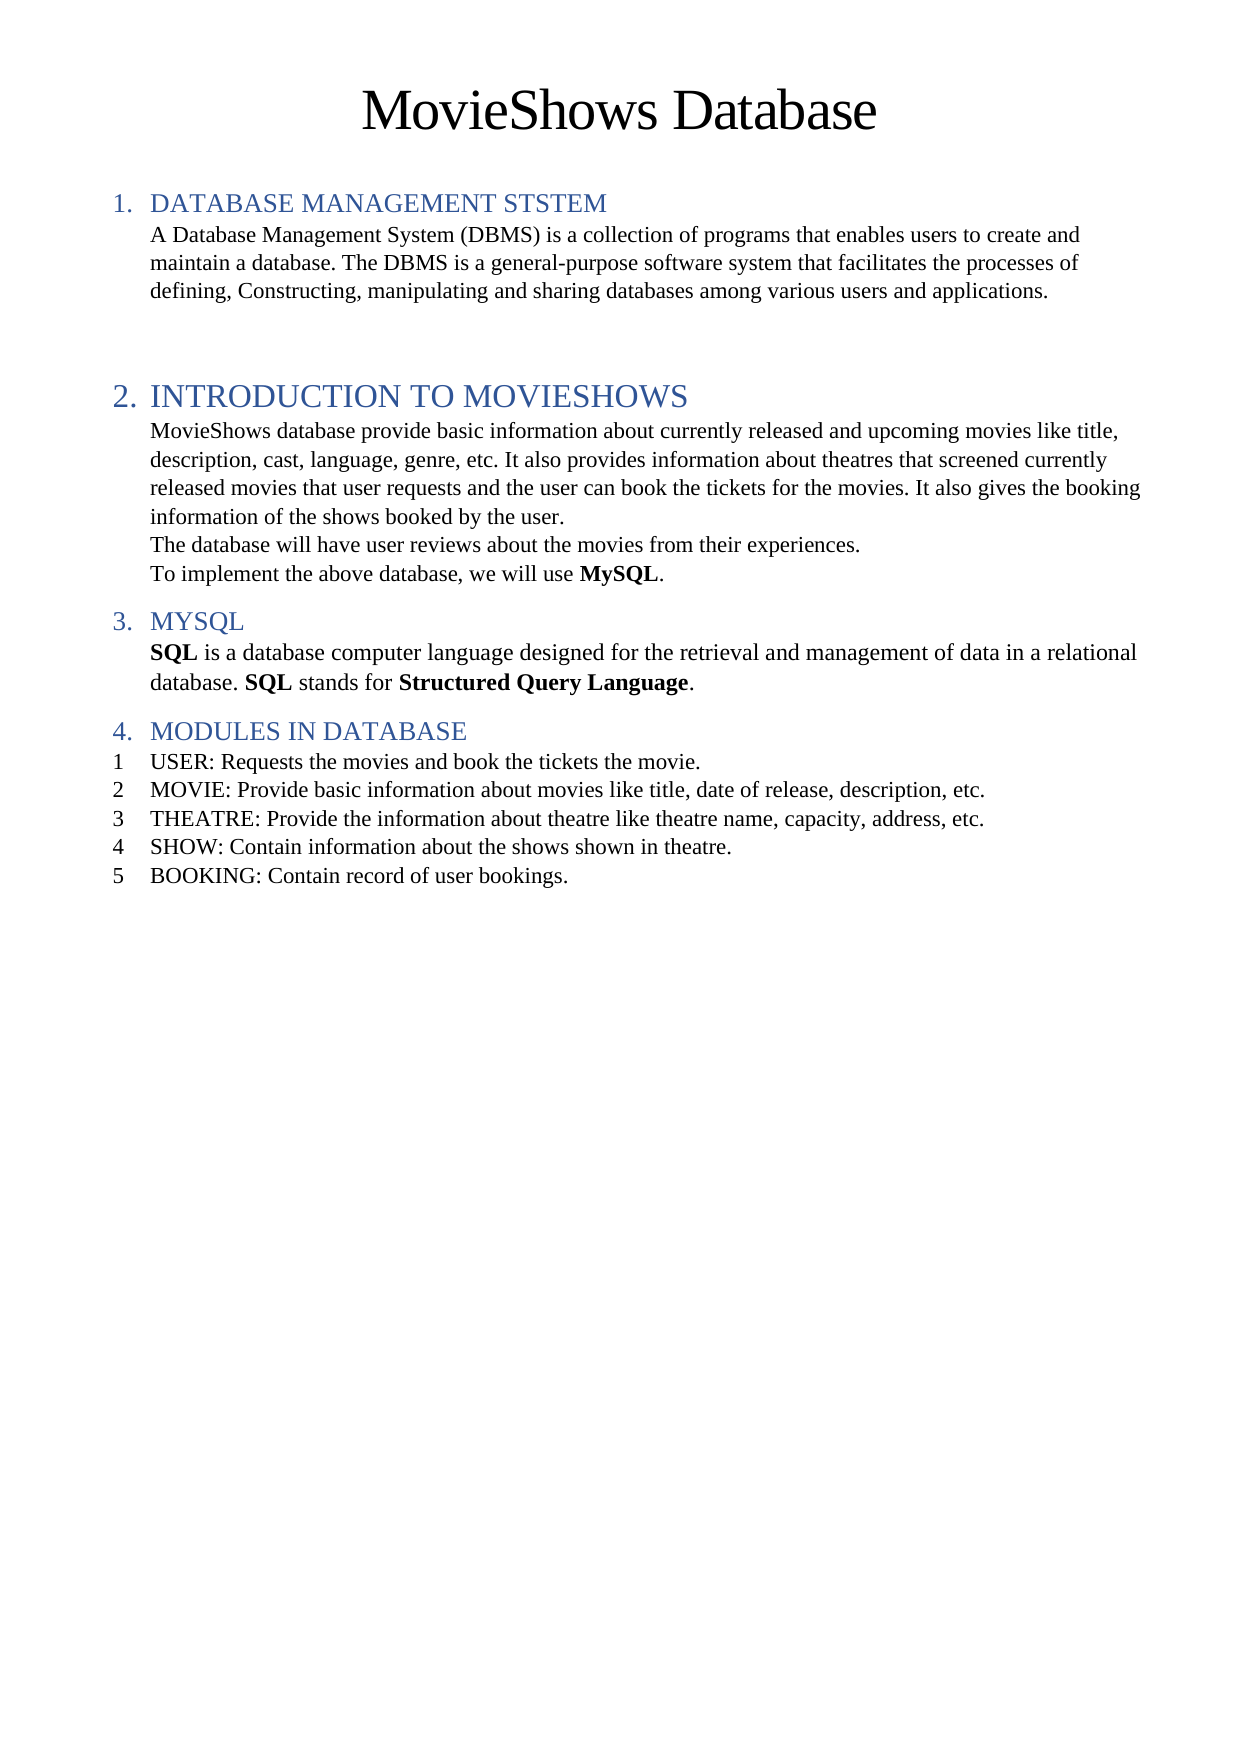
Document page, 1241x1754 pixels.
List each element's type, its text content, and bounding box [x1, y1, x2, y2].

list SHOW: Contain information about the shows shown in theatre. [112, 833, 1165, 860]
text SQL is a database computer language designed for the retrieval and management of data in a relational database. SQL stands for Structured Query Language. [150, 638, 1165, 696]
subtitle MYSQL [112, 605, 1165, 636]
list THEATRE: Provide the information about theatre like theatre name, capacity, address, etc. [112, 805, 1165, 831]
list To implement the above database, we will use MySQL. [150, 560, 1165, 586]
subtitle DATABASE MANAGEMENT STSTEM [112, 187, 1165, 218]
list USER: Requests the movies and book the tickets the movie. [112, 748, 1165, 774]
list BOOKING: Contain record of user bookings. [112, 862, 1165, 888]
subtitle INTRODUCTION TO MOVIESHOWS [112, 376, 1165, 414]
list MovieShows database provide basic information about currently released and upcoming movies like title, description, cast, language, genre, etc. It also provides information about theatres that screened currently released movies that user requests and the user can book the tickets for the movies. It also gives the booking information of the shows booked by the user. [150, 417, 1165, 529]
subtitle MODULES IN DATABASE [112, 714, 1165, 746]
list The database will have user reviews about the movies from their experiences. [150, 531, 1165, 558]
list MOVIE: Provide basic information about movies like title, date of release, description, etc. [112, 777, 1165, 803]
title MovieShows Database [75, 75, 1165, 142]
text A Database Management System (DBMS) is a collection of programs that enables users to create and maintain a database. The DBMS is a general-purpose software system that facilitates the processes of defining, Constructing, manipulating and sharing databases among various users and applications. [150, 221, 1165, 304]
